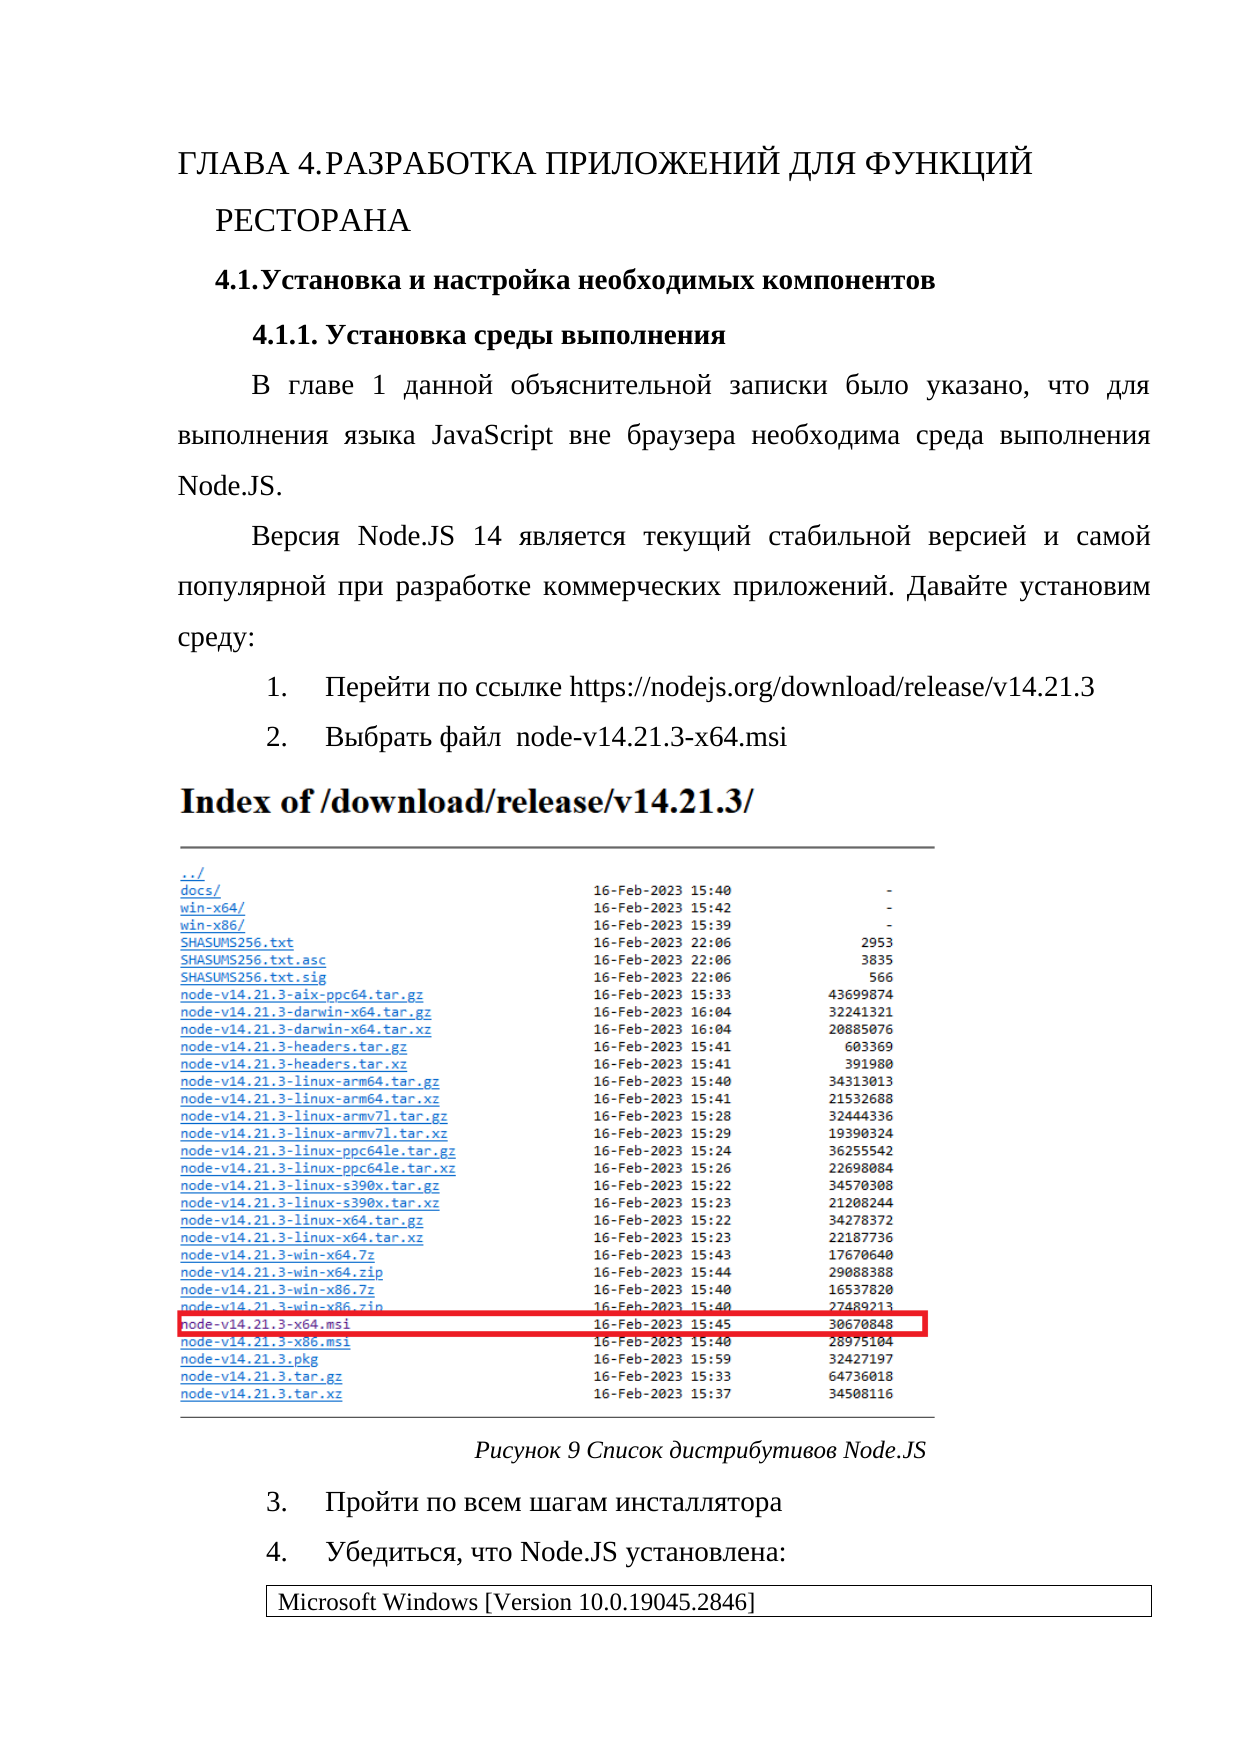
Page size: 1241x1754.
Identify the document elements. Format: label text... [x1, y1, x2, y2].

text Версия Node.JS 14 является текущий стабильной версией и самой популярной при разработке коммерческих приложений. Давайте установим среду: [177, 518, 1152, 652]
list Выбрать файл node-v14.21.3-x64.msi [266, 719, 1152, 753]
list Убедиться, что Node.JS установлена: [266, 1534, 1152, 1568]
subtitle Установка среды выполнения [252, 317, 1152, 350]
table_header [267, 1586, 1151, 1616]
list Перейти по ссылке https://nodejs.org/download/release/v14.21.3 [266, 669, 1152, 702]
picture [177, 769, 935, 1418]
list Пройти по всем шагам инсталлятора [266, 1484, 1152, 1518]
subtitle Установка и настройка необходимых компонентов [215, 262, 1152, 296]
text В главе 1 данной объяснительной записки было указано, что для выполнения языка JavaScript вне браузера необходима среда выполнения Node.JS. [177, 367, 1152, 501]
subtitle РАЗРАБОТКА ПРИЛОЖЕНИЙ ДЛЯ ФУНКЦИЙ РЕСТОРАНА [177, 143, 1152, 239]
